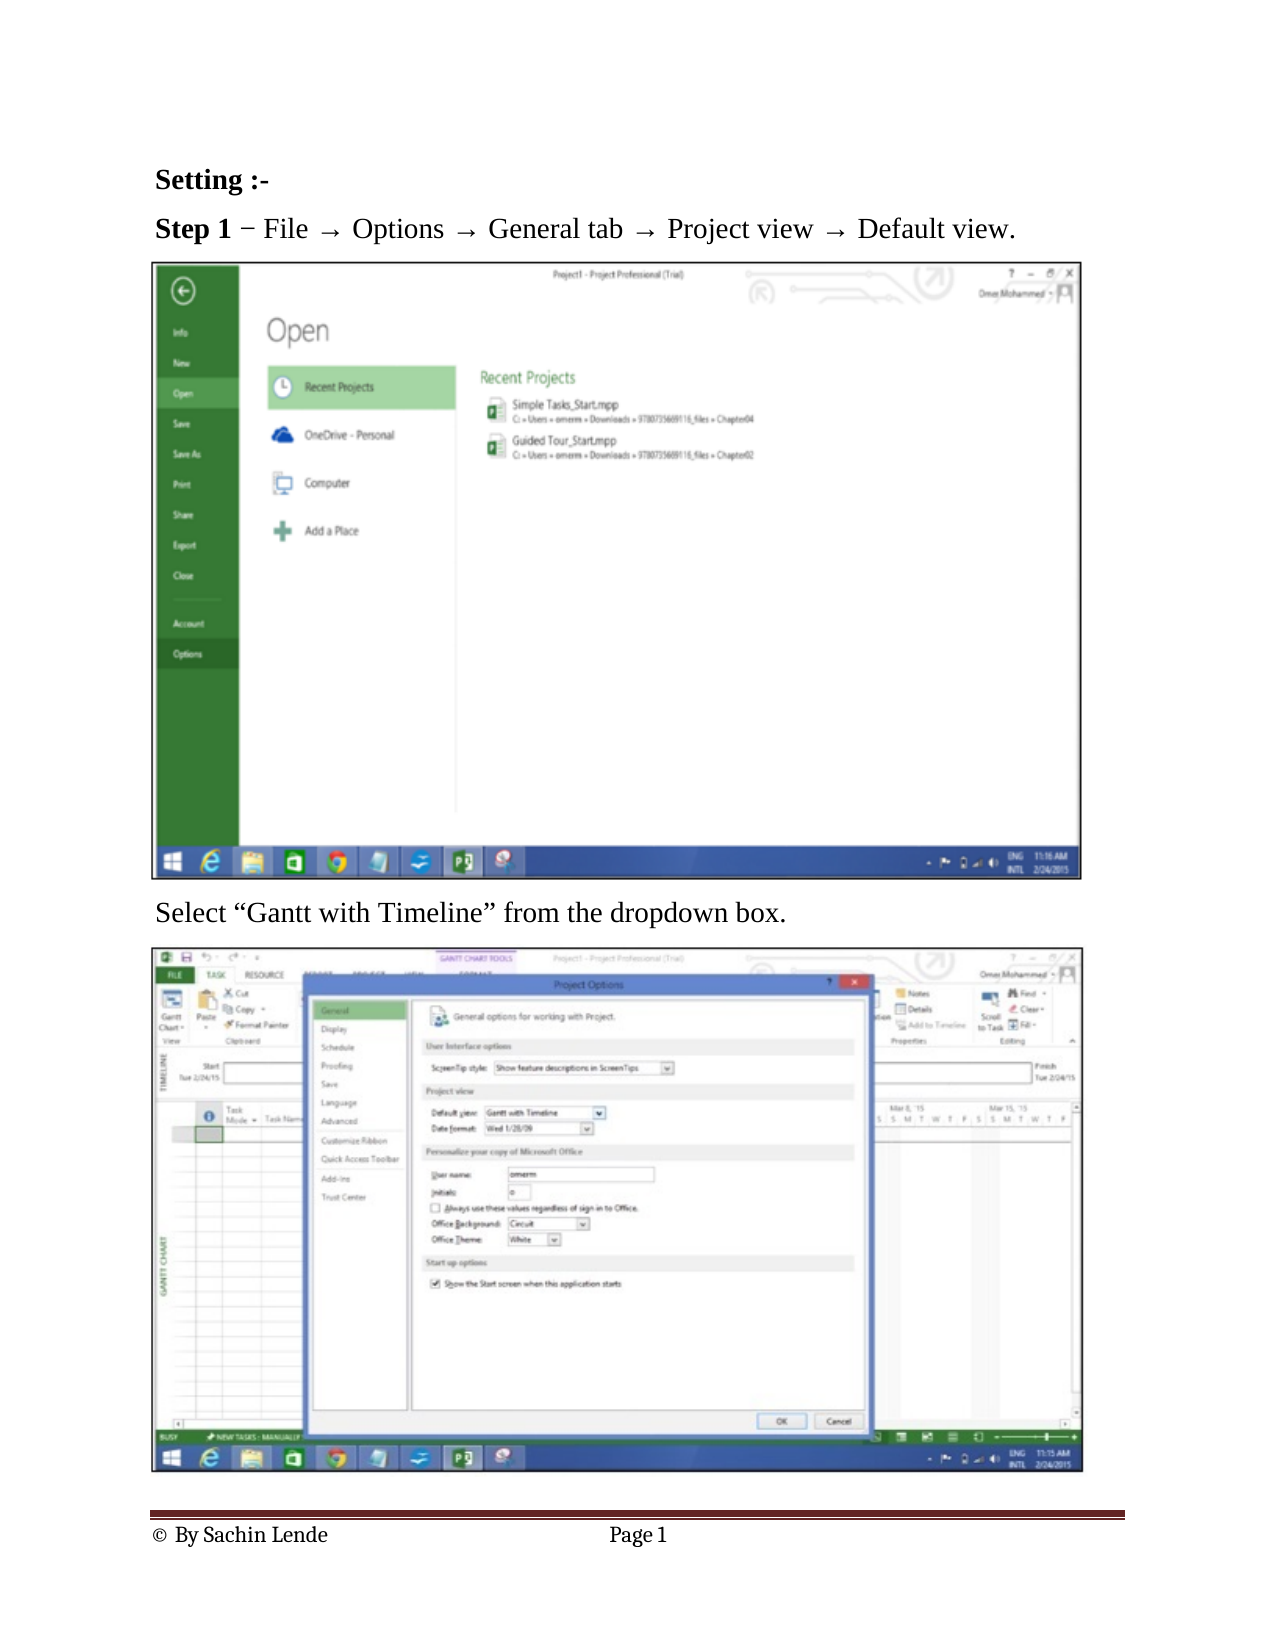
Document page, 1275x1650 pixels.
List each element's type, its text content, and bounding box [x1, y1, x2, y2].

picture [150, 259, 1088, 883]
text Select “Gantt with Timeline” from the dropdown box. [155, 896, 1120, 929]
text Step 1 − File → Options → General tab → Project view → Default view. [155, 211, 1120, 244]
text Setting :- [155, 162, 1120, 196]
picture [150, 944, 1088, 1477]
